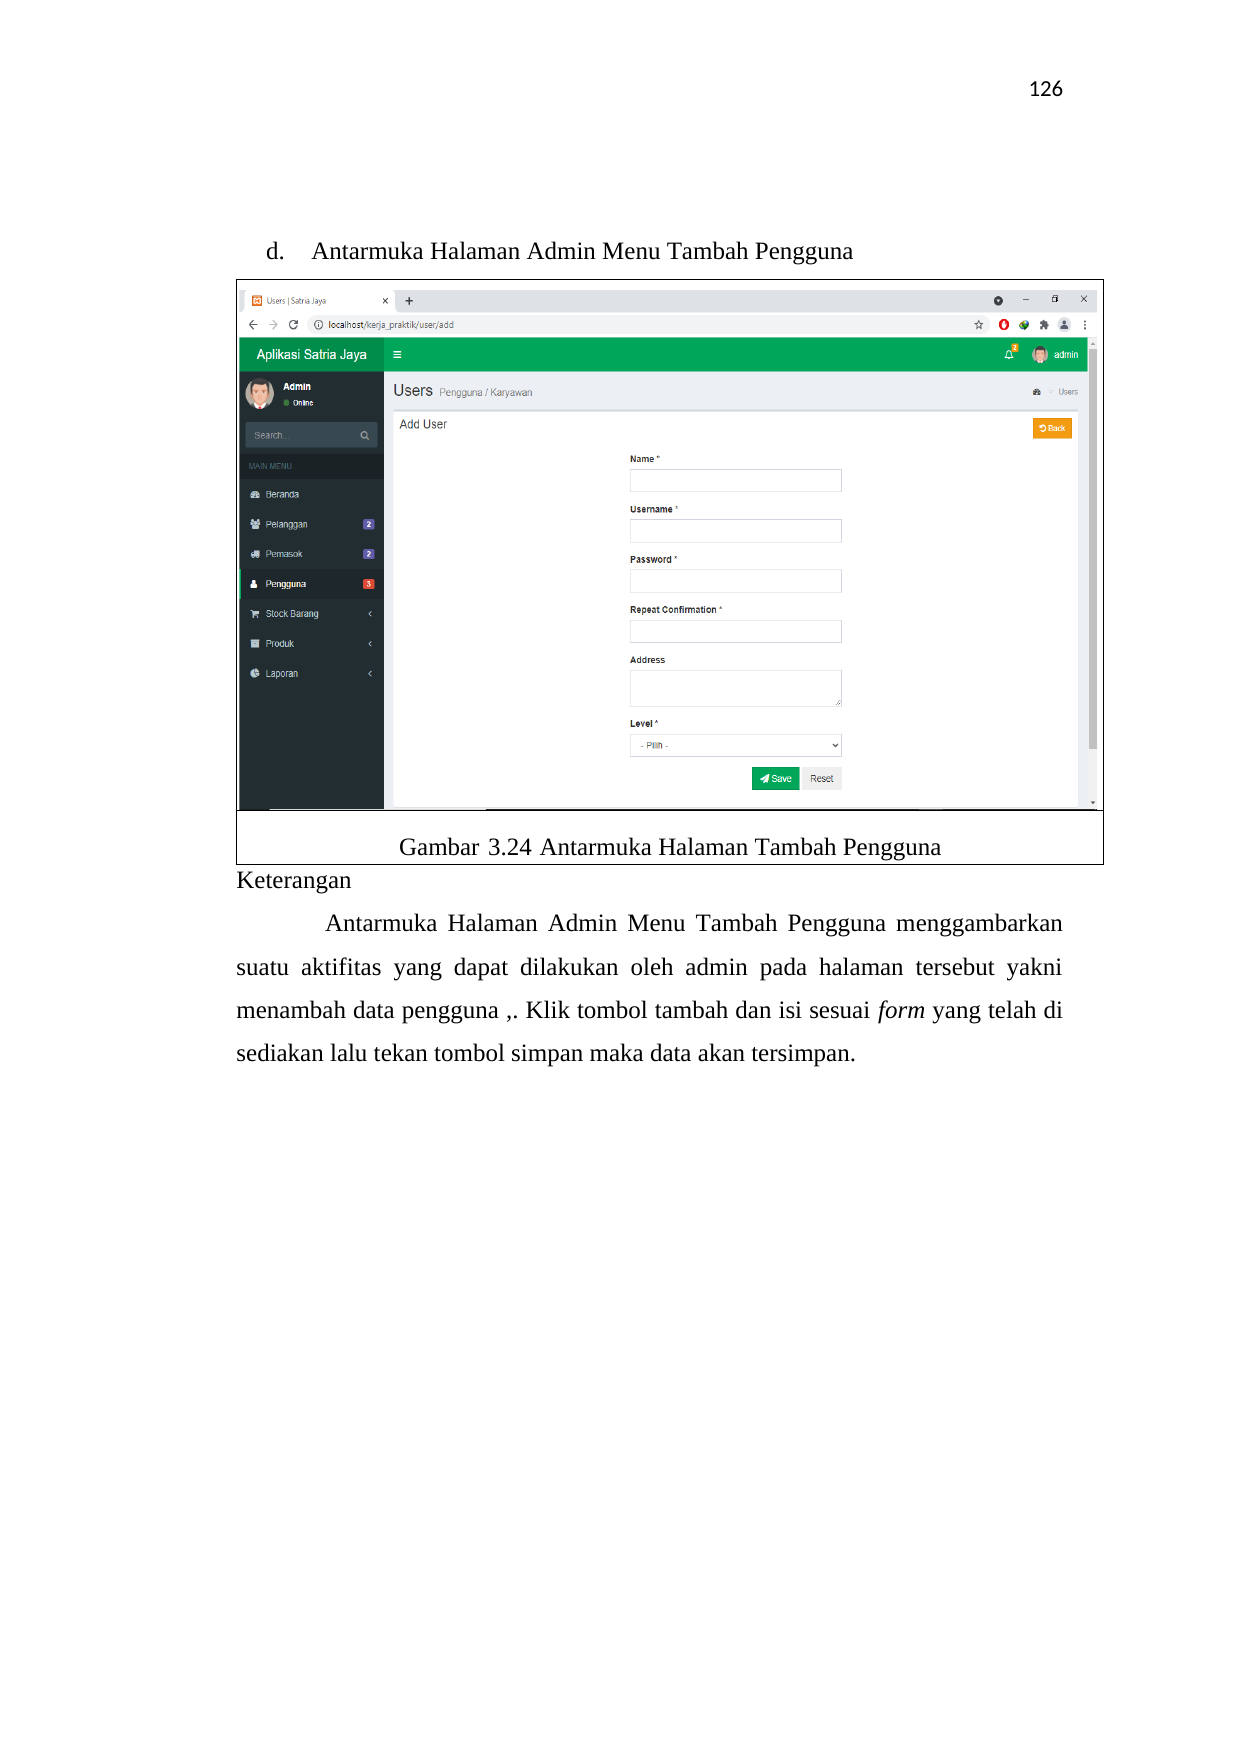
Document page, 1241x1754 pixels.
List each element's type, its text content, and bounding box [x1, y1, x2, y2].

table_header [237, 280, 1103, 810]
text Keterangan [236, 865, 1063, 894]
list Antarmuka Halaman Admin Menu Tambah Pengguna [266, 236, 1063, 265]
table_cell Gambar 3.24 Antarmuka Halaman Tambah Pengguna [237, 811, 1103, 864]
text Antarmuka Halaman Admin Menu Tambah Pengguna menggambarkan suatu aktifitas yang dapat dilakukan oleh admin pada halaman tersebut yakni menambah data pengguna ,. Klik tombol tambah dan isi sesuai form yang telah di sediakan lalu tekan tombol simpan maka data akan tersimpan. [236, 908, 1063, 1067]
